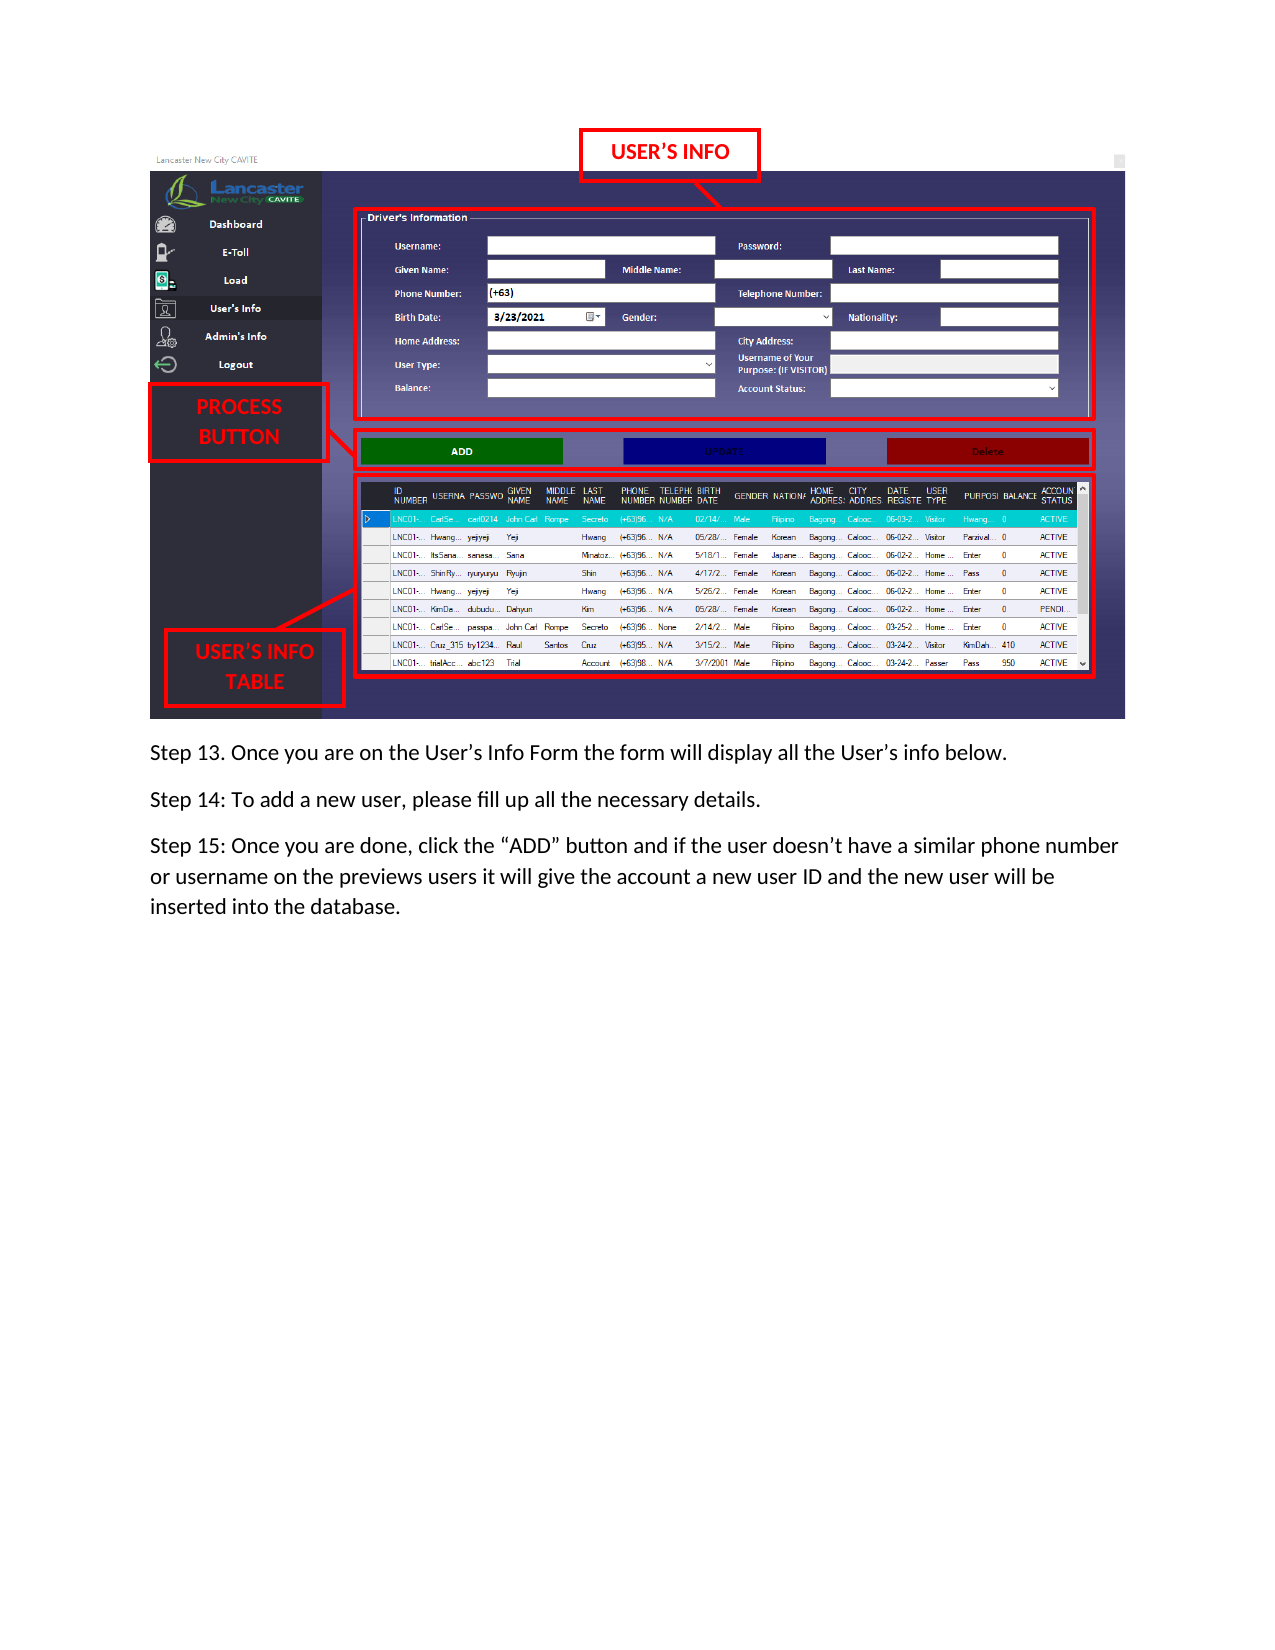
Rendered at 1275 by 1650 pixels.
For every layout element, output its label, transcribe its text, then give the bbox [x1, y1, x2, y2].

text Step 13. Once you are on the User’s Info Form the form will display all the User’s info below. [150, 738, 1125, 766]
picture [583, 150, 757, 179]
picture [357, 211, 1092, 417]
picture [357, 432, 1092, 467]
text Step 15: Once you are done, click the “ADD” button and if the user doesn’t have a similar phone number or username on the previews users it will give the account a new user ID and the new user will be inserted into the database. [150, 832, 1125, 920]
picture [718, 150, 726, 157]
picture [615, 150, 622, 157]
picture [150, 150, 1125, 719]
picture [152, 386, 326, 459]
text Step 14: To add a new user, please fill up all the necessary details. [150, 785, 1125, 813]
